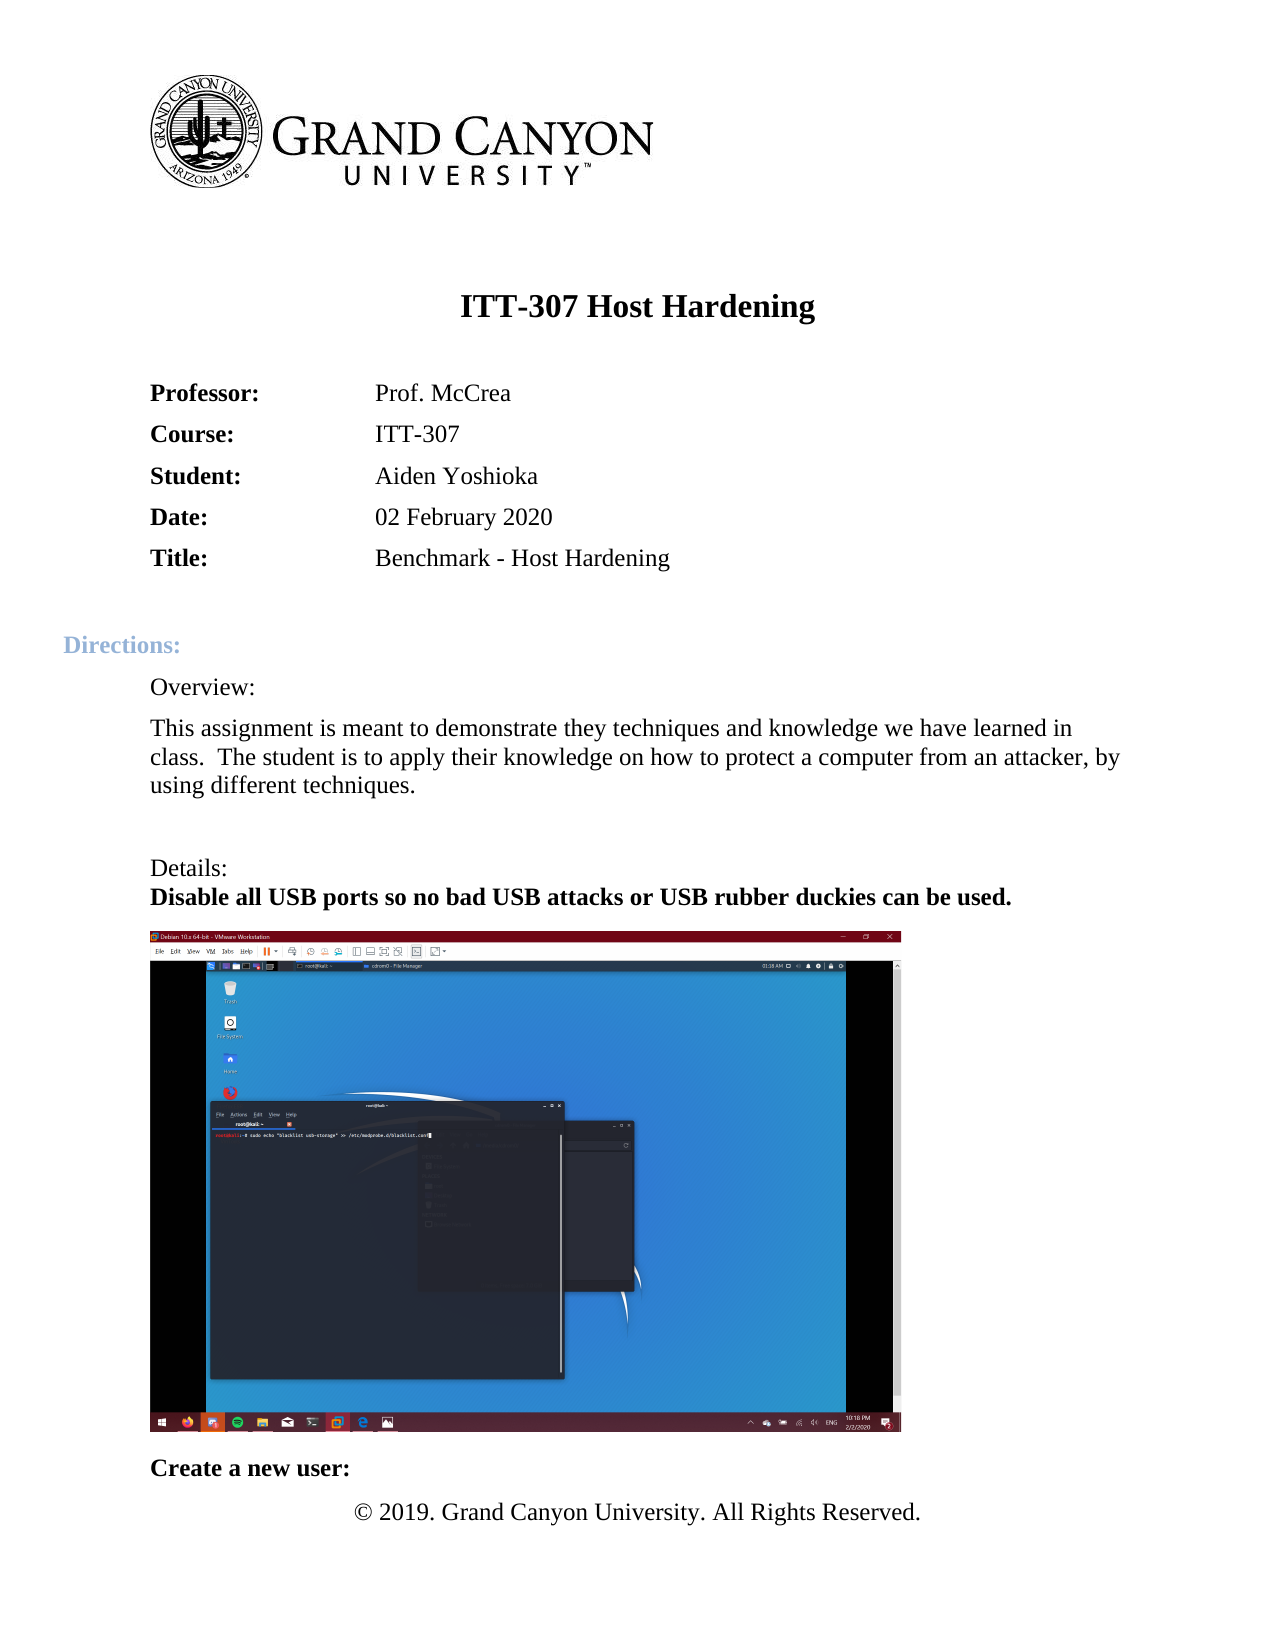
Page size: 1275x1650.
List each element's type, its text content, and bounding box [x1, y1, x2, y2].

subtitle This assignment is meant to demonstrate they techniques and knowledge we have learned in class. The student is to apply their knowledge on how to protect a computer from an attacker, by using different techniques. [150, 713, 1125, 799]
picture [150, 75, 654, 188]
text Professor: Prof. McCrea [150, 378, 1125, 407]
text Student: Aiden Yoshioka [150, 461, 1125, 489]
text Create a new user: [150, 1453, 1125, 1482]
picture [150, 931, 902, 1432]
text ITT-307 Host Hardening [150, 286, 1125, 324]
text Date: 02 February 2020 [150, 502, 1125, 531]
text Title: Benchmark - Host Hardening [150, 543, 1125, 618]
subtitle Details: [150, 853, 1125, 882]
subtitle Overview: [150, 672, 1125, 700]
text Disable all USB ports so no bad USB attacks or USB rubber duckies can be used. [150, 882, 1125, 910]
text Course: ITT-307 [150, 419, 1125, 448]
text Directions: [63, 630, 1125, 659]
